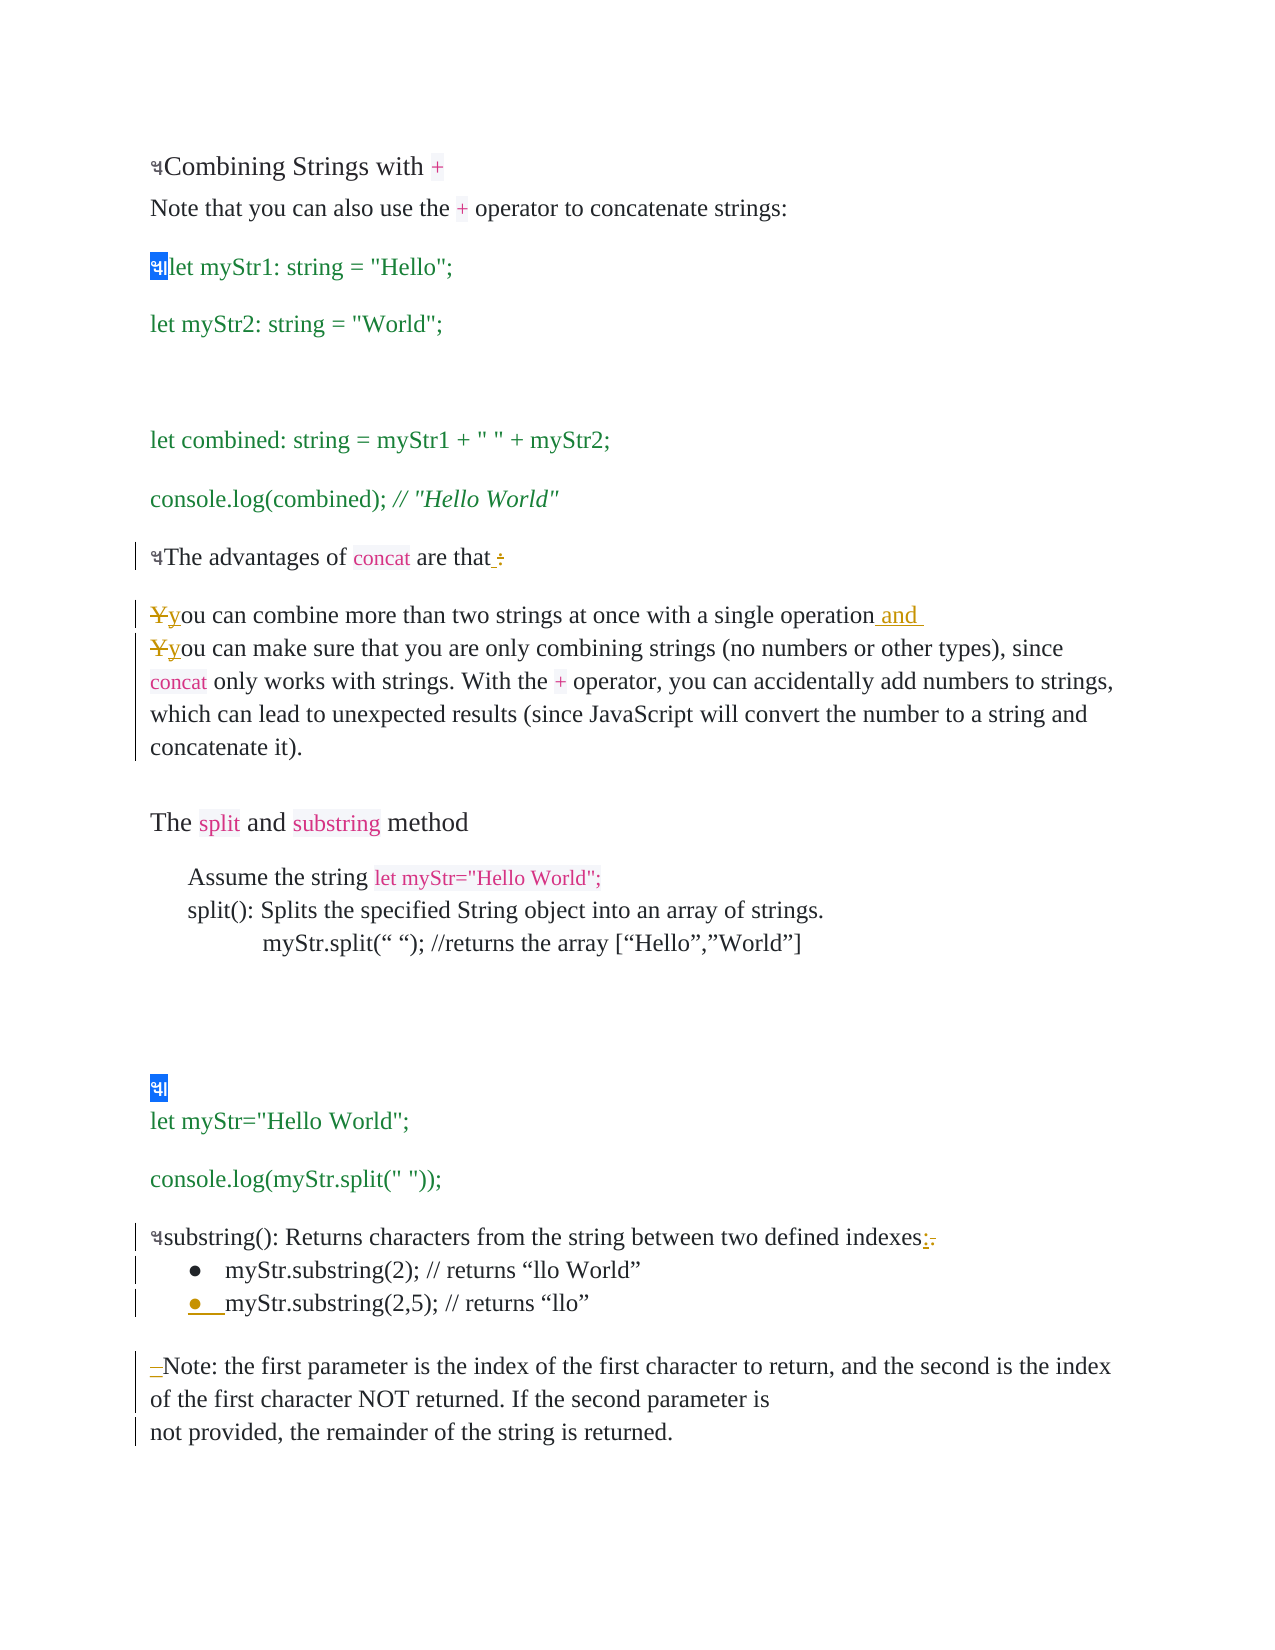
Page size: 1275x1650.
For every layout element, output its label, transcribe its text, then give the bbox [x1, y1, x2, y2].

list myStr.substring(2); // returns “llo World” [187, 1256, 1125, 1284]
list substring(): Returns characters from the string between two defined indexes [150, 1222, 1125, 1251]
list ou can make sure that you are only combining strings (no numbers or other types), since concat only works with strings. With the + operator, you can accidentally add numbers to strings, which can lead to unexpected results (since JavaScript will convert the number to a string and concatenate it). [150, 633, 1125, 761]
text let combined: string = myStr1 + " " + myStr2; [150, 426, 1125, 454]
text console.log(myStr.split(" ")); [150, 1164, 1125, 1193]
list myStr.split(“ “); //returns the array [“Hello”,”World”] [262, 928, 1125, 957]
list not provided, the remainder of the string is returned. [150, 1417, 1125, 1446]
text Note that you can also use the + operator to concatenate strings: [150, 193, 1125, 222]
text  let myStr="Hello World"; [150, 1073, 1125, 1135]
list myStr.substring(2,5); // returns “llo” [187, 1288, 1125, 1347]
subtitle The split and substring method [150, 806, 1125, 838]
text console.log(combined); // "Hello World" [150, 484, 1125, 512]
list ou can combine more than two strings at once with a single operation [150, 600, 1125, 628]
text let myStr1: string = "Hello"; [168, 252, 1125, 280]
subtitle Combining Strings with + [150, 150, 1125, 181]
text The advantages of concat are that [150, 542, 1125, 570]
list Assume the string let myStr="Hello World"; [187, 862, 1125, 891]
list Note: the first parameter is the index of the first character to return, and the second is the index of the first character NOT returned. If the second parameter is [150, 1351, 1125, 1413]
list split(): Splits the specified String object into an array of strings. [187, 896, 1125, 924]
text let myStr2: string = "World"; [150, 309, 1125, 338]
